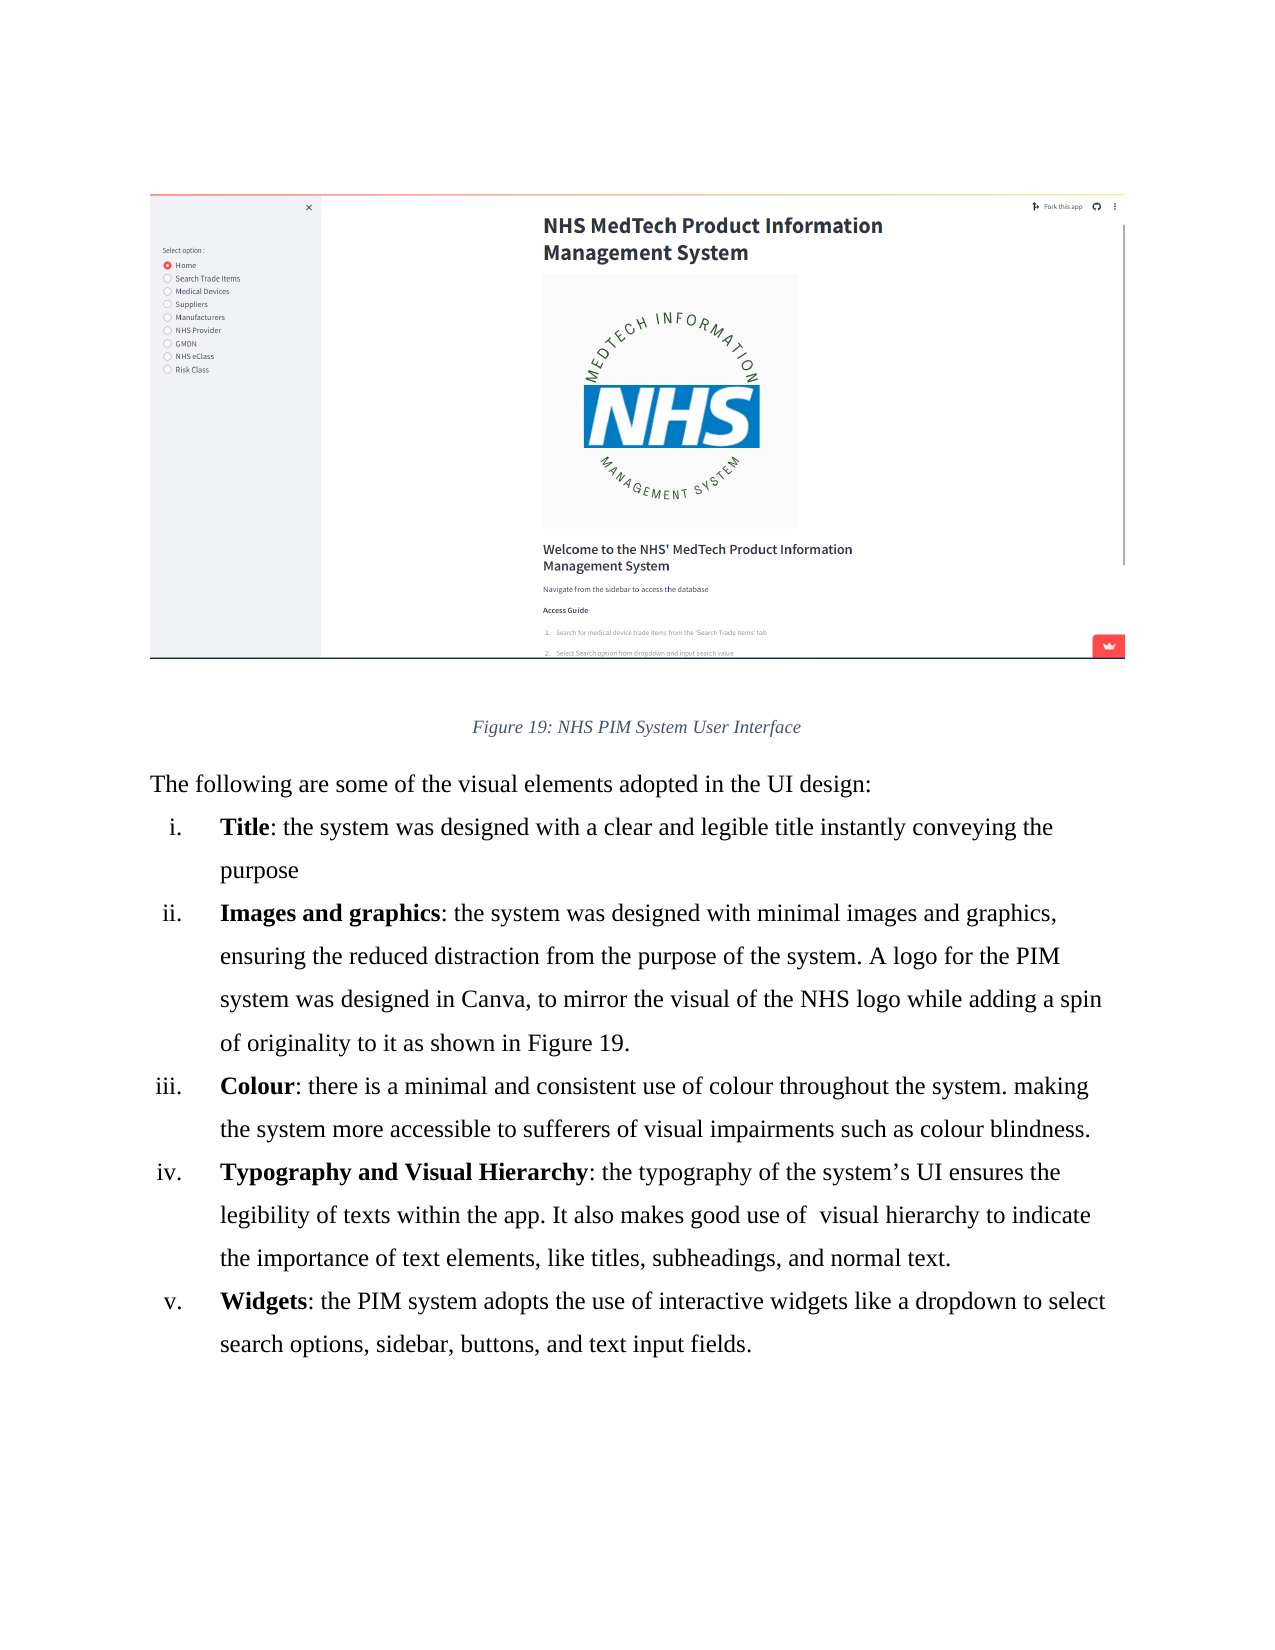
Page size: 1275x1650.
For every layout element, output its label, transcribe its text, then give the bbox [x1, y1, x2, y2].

text Figure 19: NHS PIM System User Interface [150, 716, 1125, 737]
list Colour: there is a minimal and consistent use of colour throughout the system. making the system more accessible to sufferers of visual impairments such as colour blindness. [182, 1071, 1125, 1143]
picture [150, 193, 1125, 659]
list Title: the system was designed with a clear and legible title instantly conveying the purpose [182, 812, 1125, 884]
text The following are some of the visual elements adopted in the UI design: [150, 769, 1125, 798]
list Widgets: the PIM system adopts the use of interactive widgets like a dropdown to select search options, sidebar, buttons, and text input fields. [182, 1286, 1125, 1358]
list Images and graphics: the system was designed with minimal images and graphics, ensuring the reduced distraction from the purpose of the system. A logo for the PIM system was designed in Canva, to mirror the visual of the NHS logo while adding a spin of originality to it as shown in Figure 19. [182, 898, 1125, 1056]
list Typography and Visual Hierarchy: the typography of the system’s UI ensures the legibility of texts within the app. It also makes good use of visual hierarchy to indicate the importance of text elements, like titles, subheadings, and normal text. [182, 1157, 1125, 1272]
